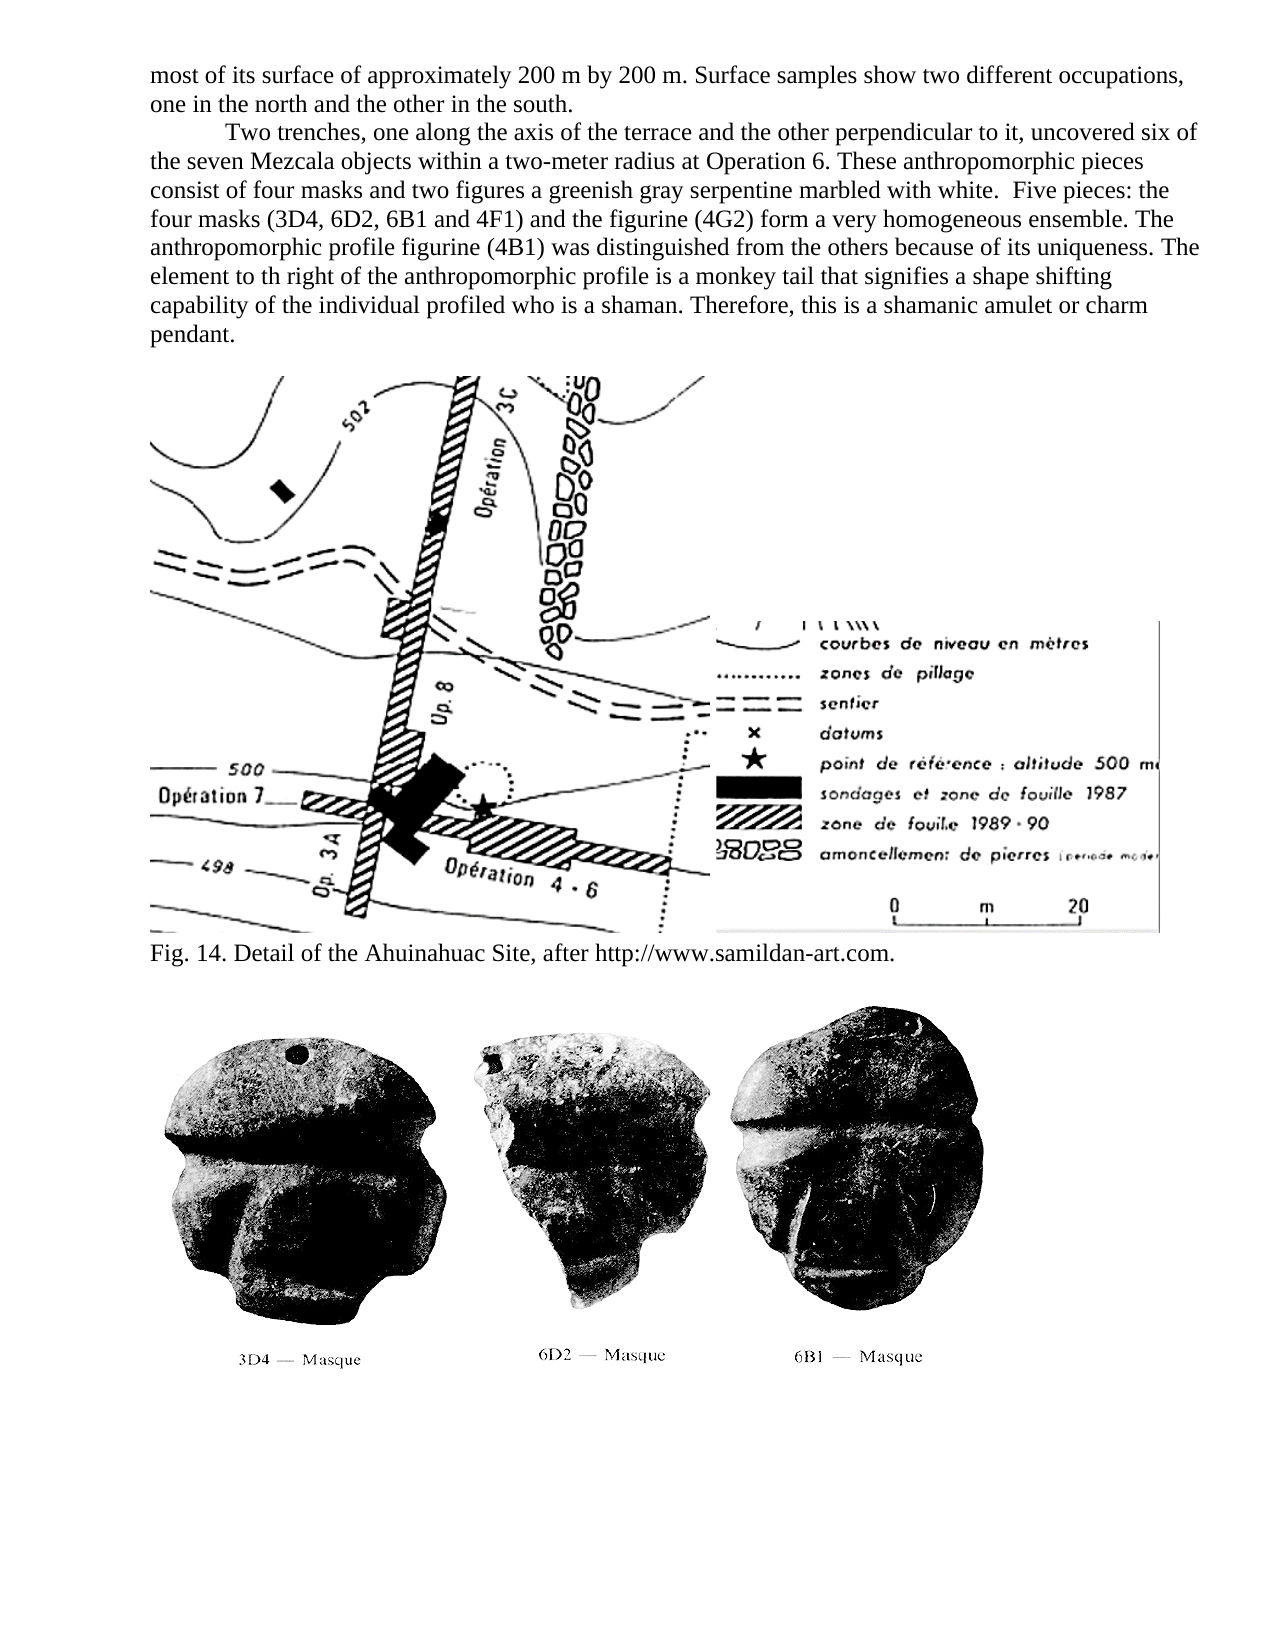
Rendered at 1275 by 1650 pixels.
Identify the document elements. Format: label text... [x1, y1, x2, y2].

picture [150, 376, 710, 933]
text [150, 60, 1215, 117]
picture [716, 621, 1161, 933]
text Two trenches, one along the axis of the terrace and the other perpendicular to it, uncovered six of the seven Mezcala objects within a two-meter radius at Operation 6. These anthropomorphic pieces consist of four masks and two figures a greenish gray serpentine marbled with white. Five pieces: the four masks (3D4, 6D2, 6B1 and 4F1) and the figurine (4G2) form a very homogeneous ensemble. The anthropomorphic profile figurine (4B1) was distinguished from the others because of its uniqueness. The element to th right of the anthropomorphic profile is a monkey tail that signifies a shape shifting capability of the individual profiled who is a shaman. Therefore, this is a shamanic amulet or charm pendant. [150, 117, 1215, 347]
picture [150, 995, 996, 1370]
text Fig. 14. Detail of the Ahuinahuac Site, after http://www.samildan-art.com. [150, 938, 1215, 967]
